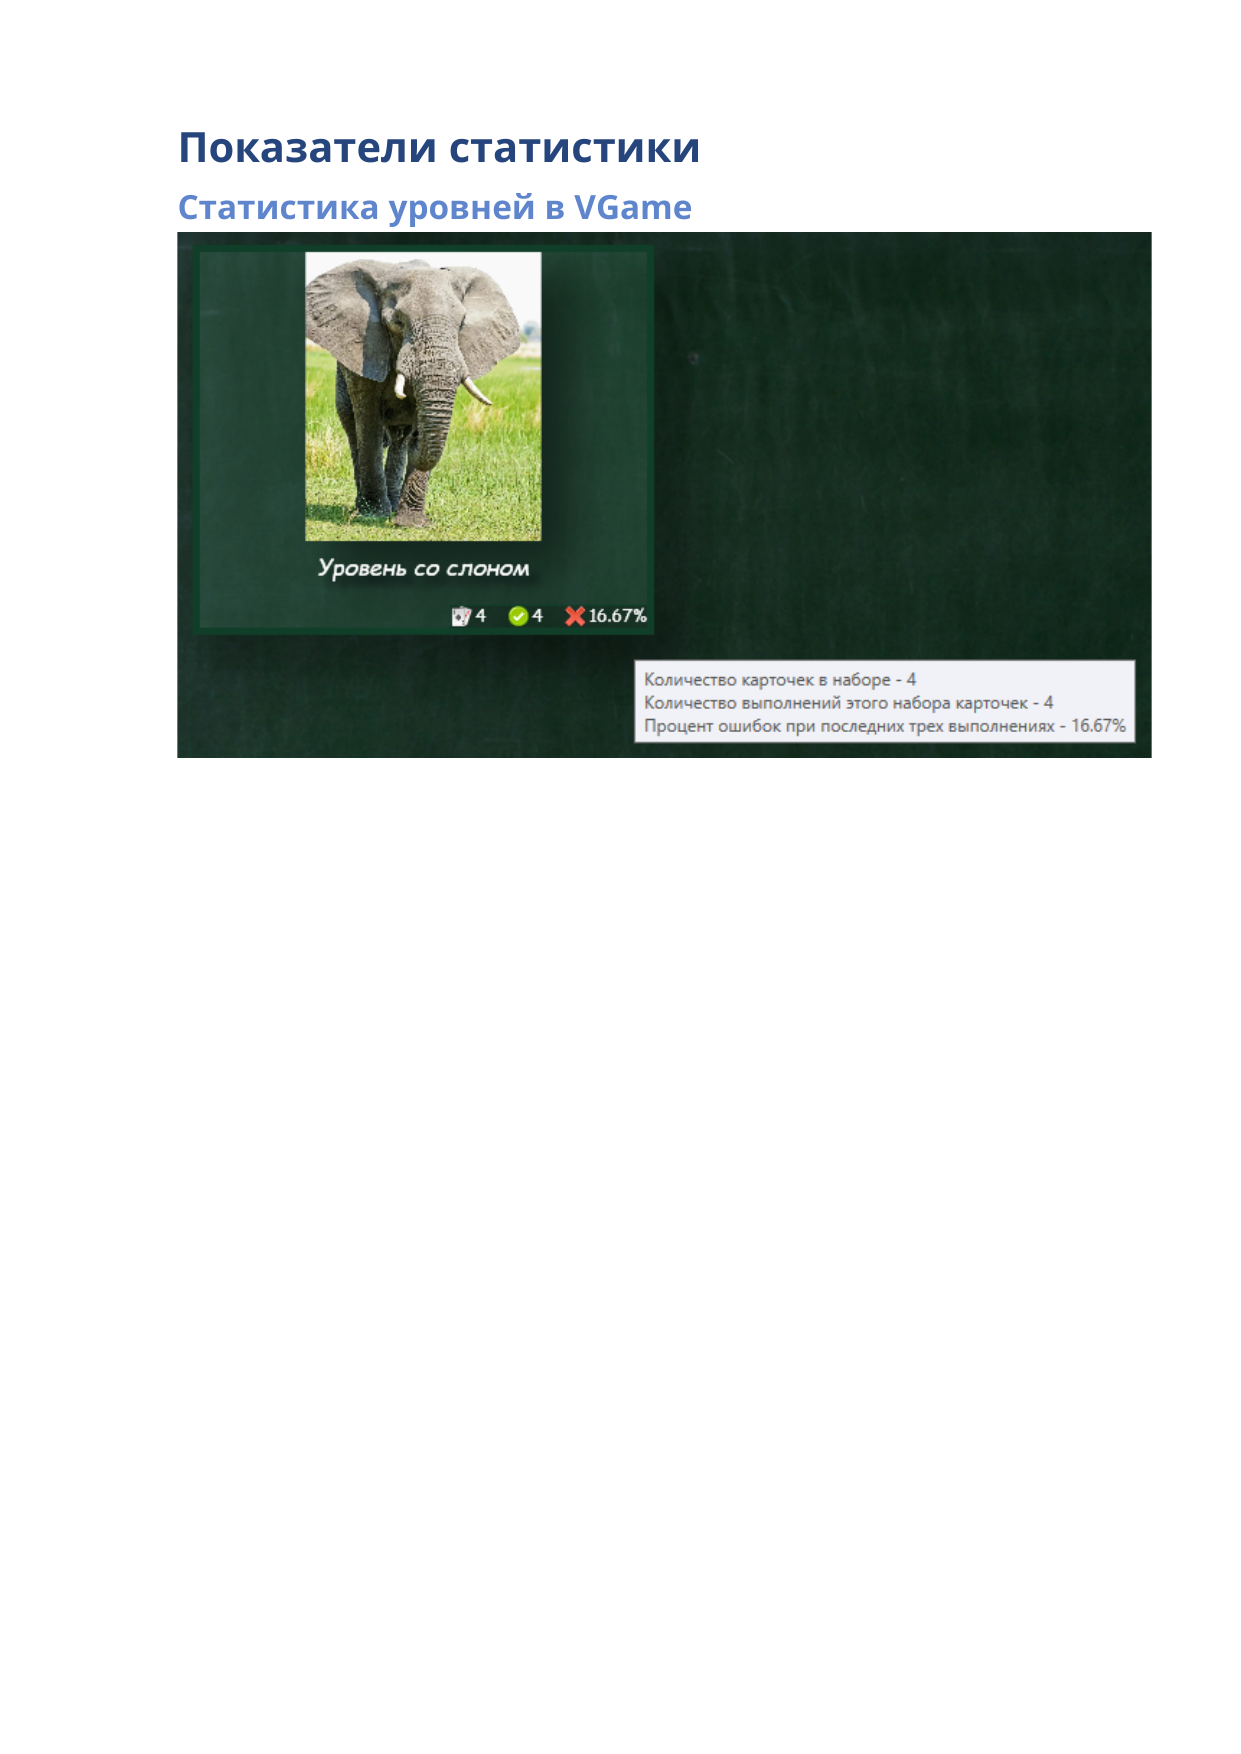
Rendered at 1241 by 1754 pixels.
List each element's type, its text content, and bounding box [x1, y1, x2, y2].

subtitle Показатели статистики [177, 118, 1152, 175]
picture [177, 232, 1152, 758]
subtitle Статистика уровней в VGame [177, 183, 1152, 229]
